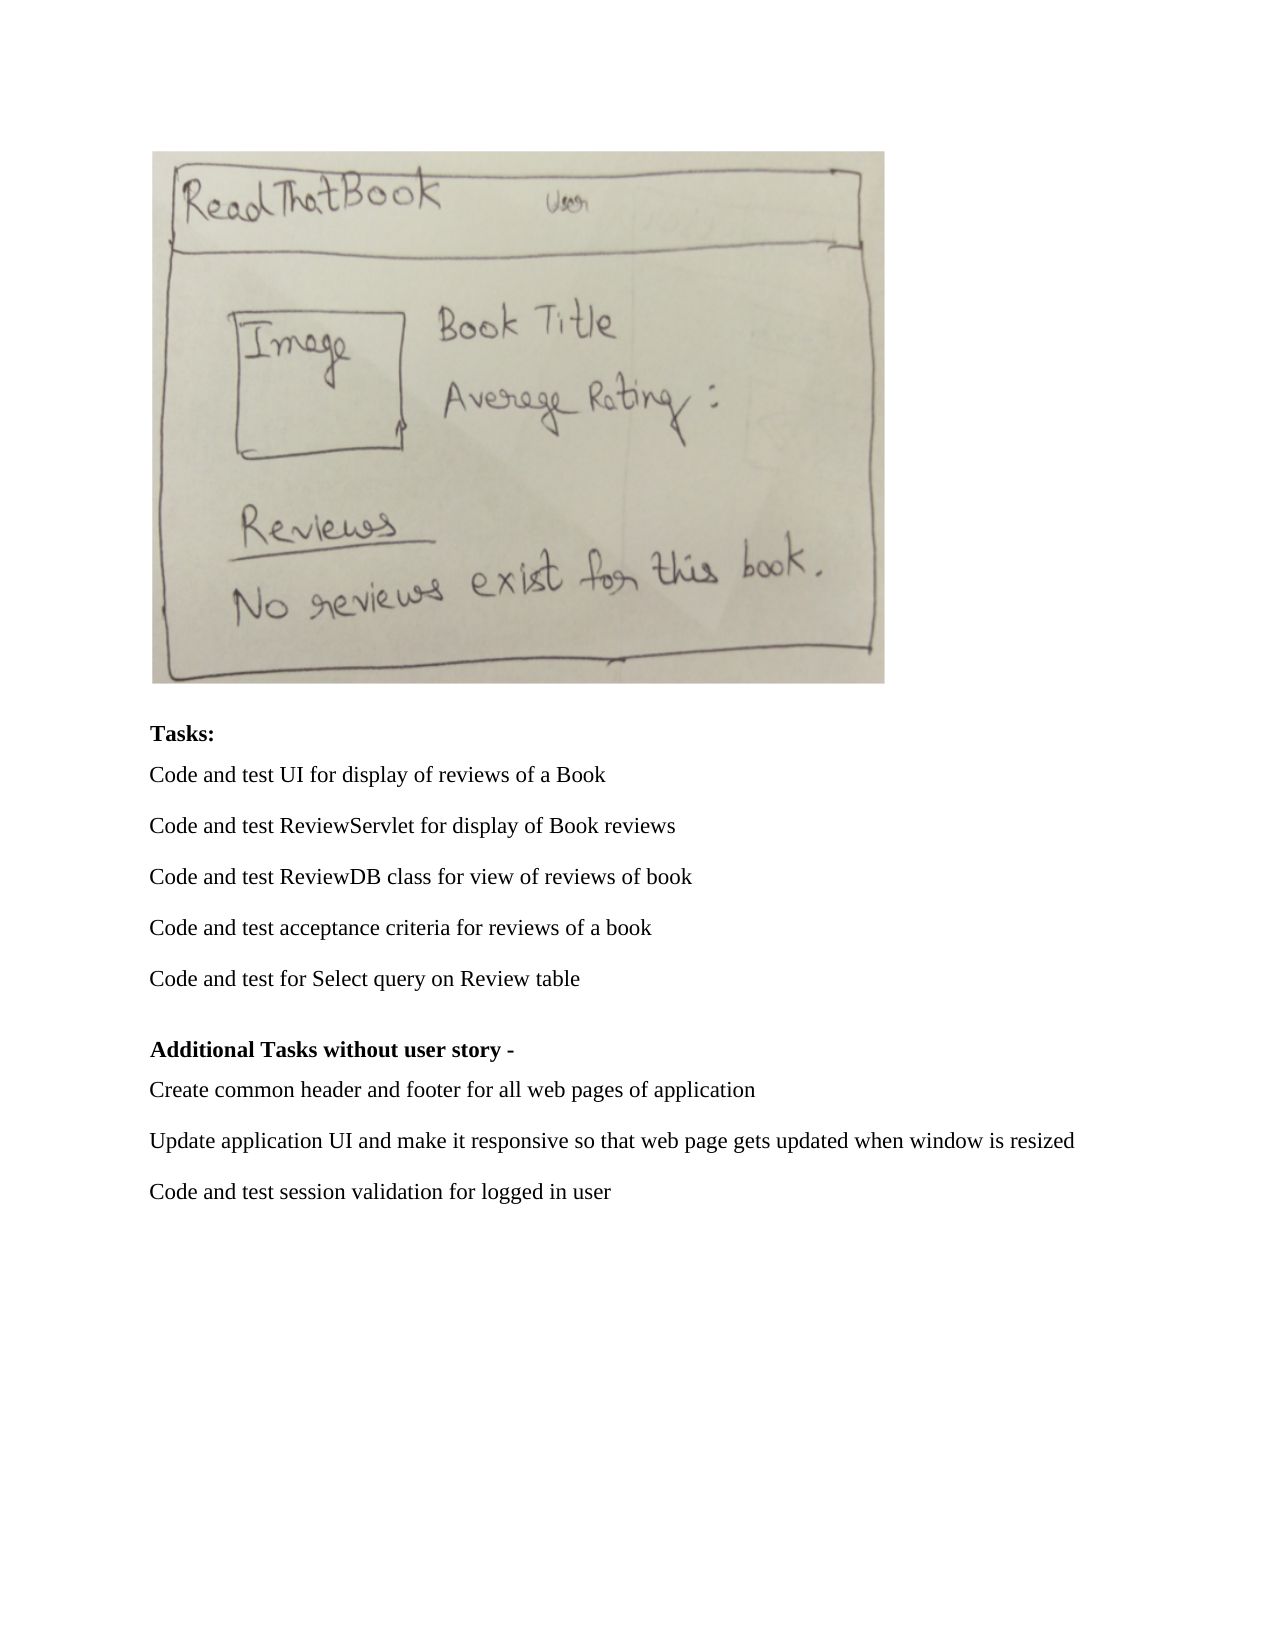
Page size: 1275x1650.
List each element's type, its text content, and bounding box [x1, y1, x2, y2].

table_cell Code and test ReviewServlet for display of Book reviews [139, 801, 1114, 852]
table_header Create common header and footer for all web pages of application [139, 1066, 1114, 1117]
table_cell Code and test for Select query on Review table [139, 954, 1114, 1005]
table_cell Update application UI and make it responsive so that web page gets updated when window is resized [139, 1117, 1114, 1168]
text Additional Tasks without user story - [150, 1036, 1125, 1062]
table_cell Code and test ReviewDB class for view of reviews of book [139, 852, 1114, 903]
table_header Code and test UI for display of reviews of a Book [139, 750, 1114, 801]
picture [150, 150, 887, 686]
table_cell Code and test session validation for logged in user [139, 1168, 1114, 1219]
table_cell Code and test acceptance criteria for reviews of a book [139, 903, 1114, 954]
text Tasks: [150, 720, 1125, 746]
